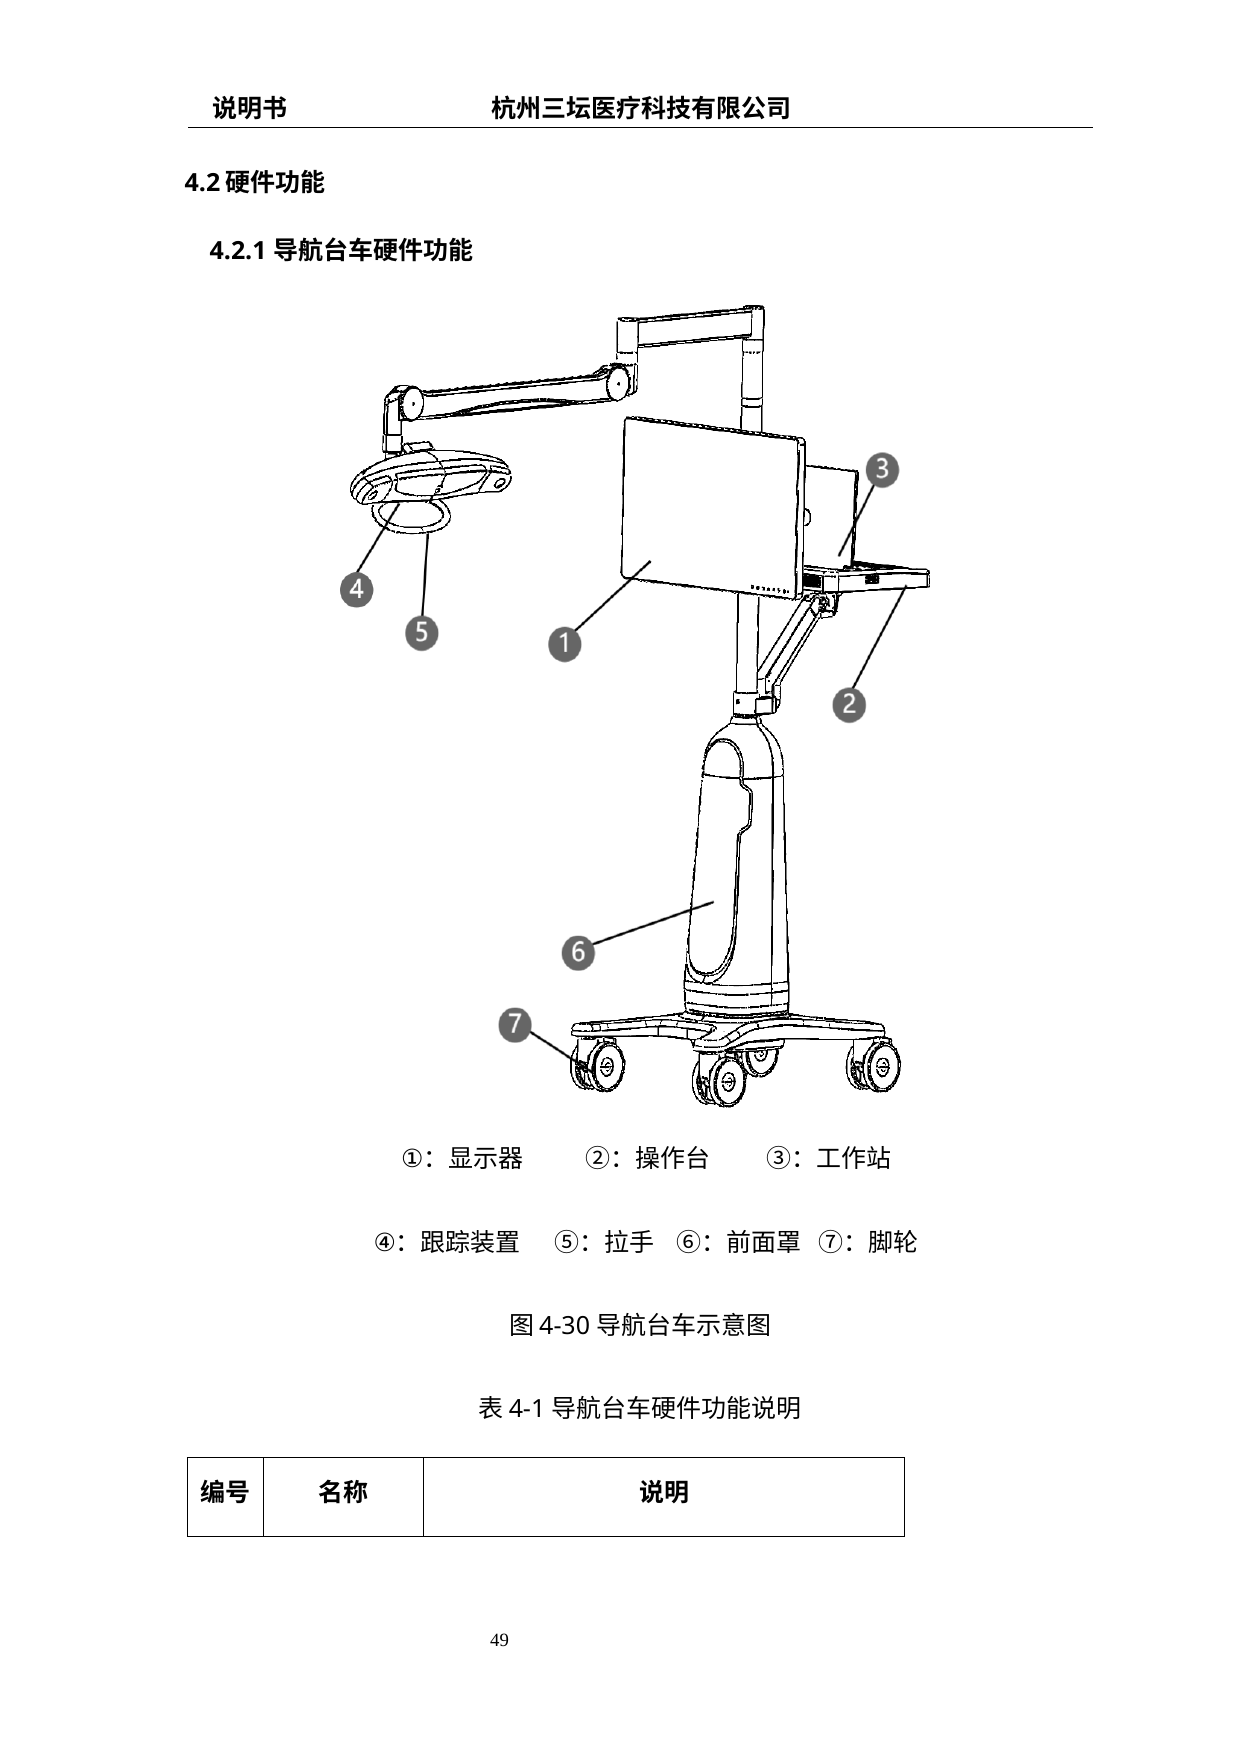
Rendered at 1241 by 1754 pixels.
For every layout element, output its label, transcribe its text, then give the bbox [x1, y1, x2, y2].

table_header 名称 [264, 1458, 423, 1536]
picture [339, 299, 941, 1109]
text ①：显示器 ②：操作台 ③：工作站 [209, 1124, 1082, 1189]
text 表4-1 导航台车硬件功能说明 [187, 1374, 1093, 1439]
text ④：跟踪装置 ⑤：拉手 ⑥：前面罩 ⑦：脚轮 [209, 1208, 1082, 1273]
text 图4-30 导航台车示意图 [187, 1291, 1093, 1356]
subtitle 4.2硬件功能 [184, 162, 1071, 198]
subtitle 4.2.1 导航台车硬件功能 [209, 216, 1071, 281]
table_header 编号 [188, 1458, 263, 1536]
table_header 说明 [424, 1458, 904, 1536]
